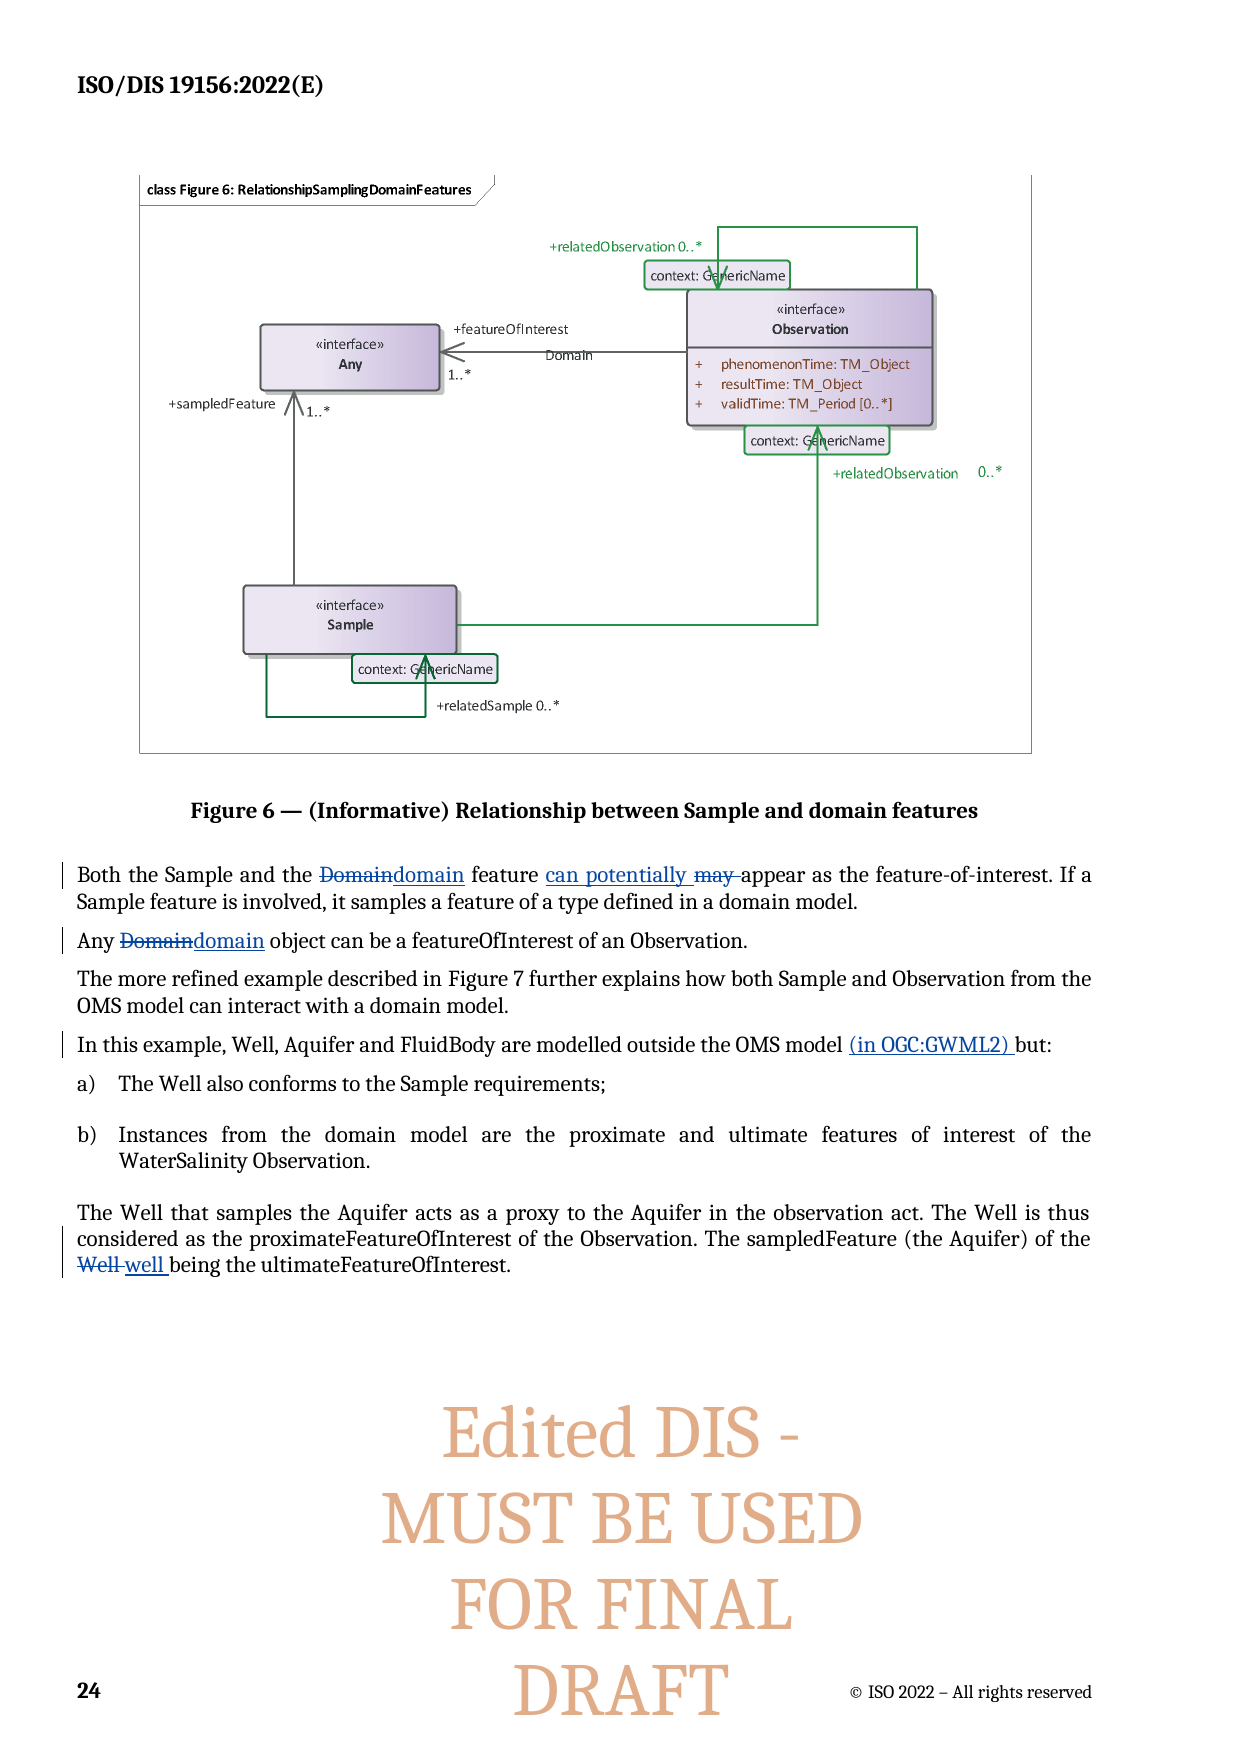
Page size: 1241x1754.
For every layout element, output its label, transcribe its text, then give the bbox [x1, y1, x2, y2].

list a) The Well also conforms to the Sample requirements; [77, 1070, 1092, 1097]
text The Well that samples the Aquifer acts as a proxy to the Aquifer in the observation act. The Well is thus considered as the proximateFeatureOfInterest of the Observation. The sampledFeature (the Aquifer) of the being the ultimateFeatureOfInterest. [77, 1199, 1092, 1278]
text Any object can be a featureOfInterest of an Observation. [77, 927, 1092, 954]
list b) Instances from the domain model are the proximate and ultimate features of interest of the WaterSalinity Observation. [77, 1122, 1092, 1174]
text In this example, Well, Aquifer and FluidBody are modelled outside the OMS model but: [77, 1031, 1092, 1058]
text Both the Sample and the feature appear as the feature-of-interest. If a Sample feature is involved, it samples a feature of a type defined in a domain model. [77, 862, 1092, 915]
picture [136, 173, 1033, 761]
title Figure 6 — (Informative) Relationship between Sample and domain features [77, 798, 1092, 825]
text The more refined example described in Figure 7 further explains how both Sample and Observation from the OMS model can interact with a domain model. [77, 966, 1092, 1019]
